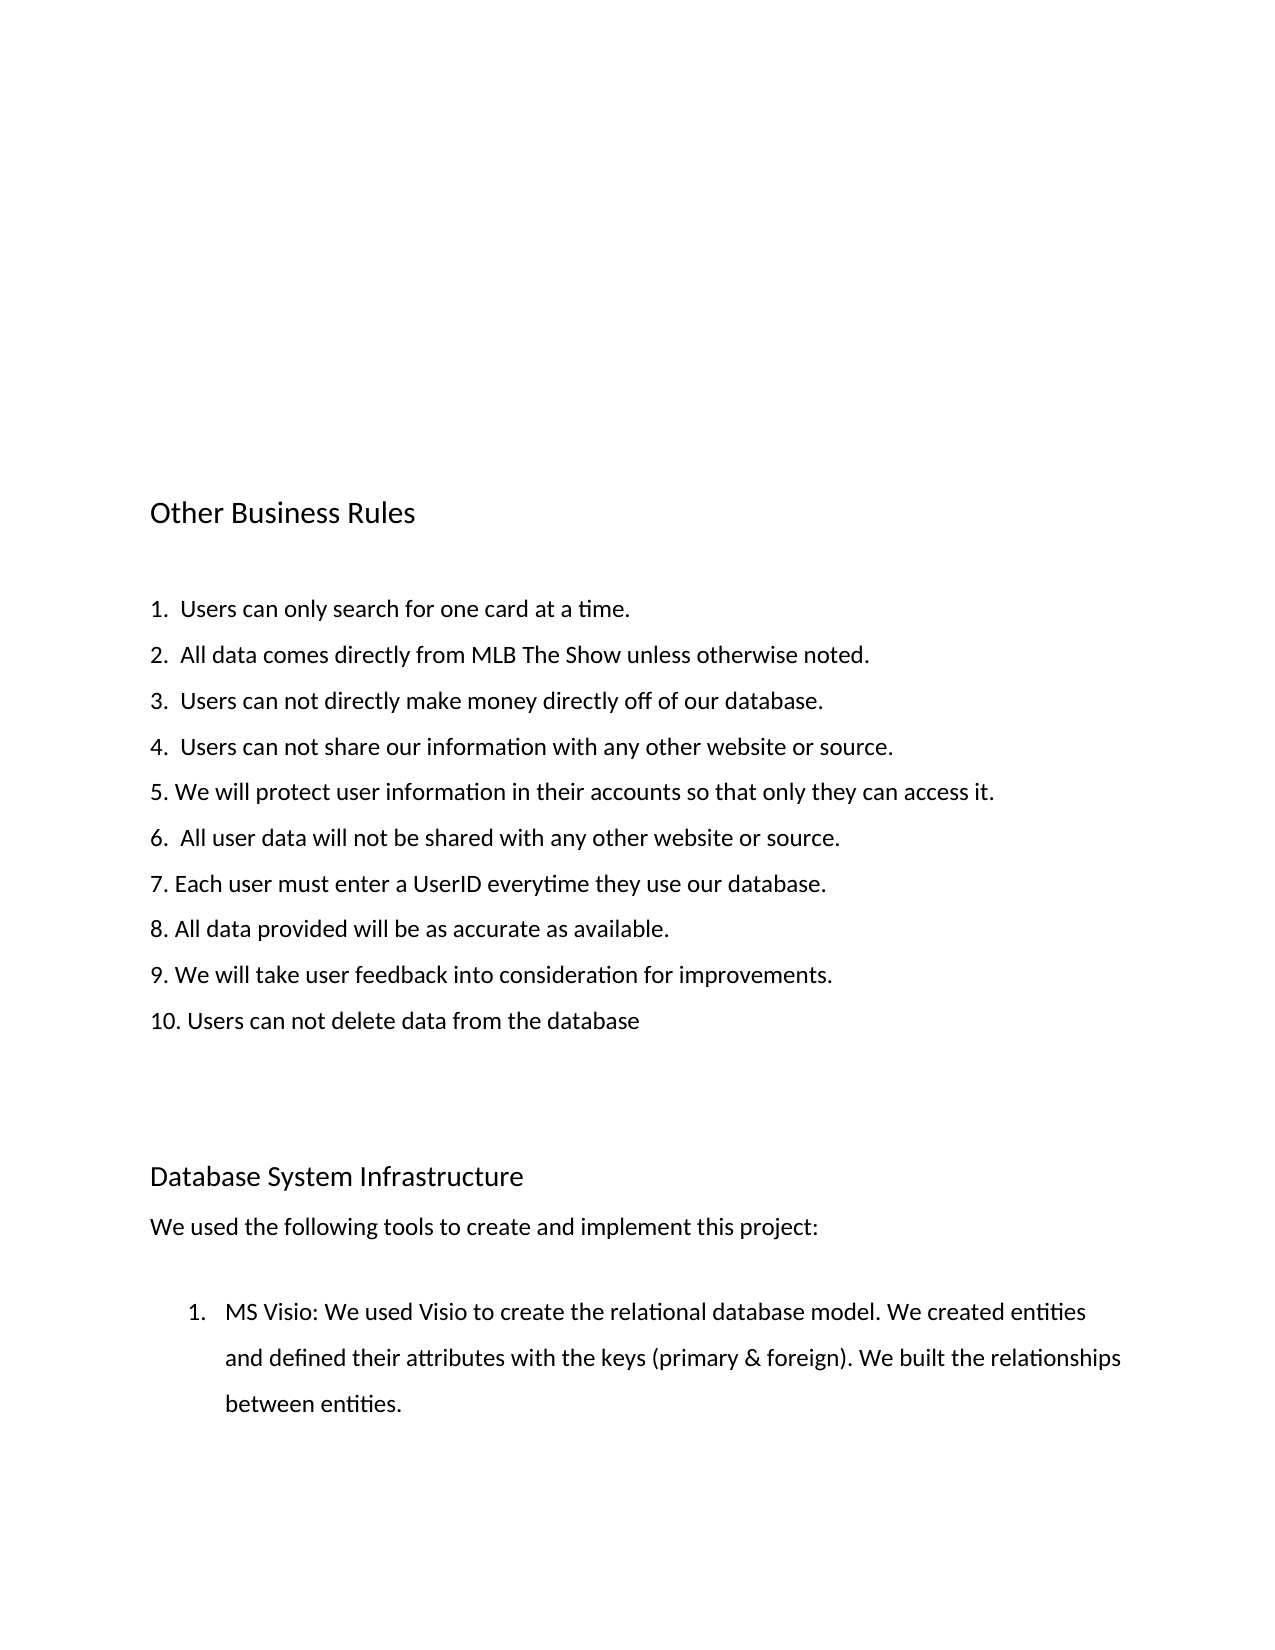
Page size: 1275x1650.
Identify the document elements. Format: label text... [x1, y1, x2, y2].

text We used the following tools to create and implement this project: [150, 1211, 1125, 1242]
text 7. Each user must enter a UserID everytime they use our database. [150, 868, 1125, 898]
text 3. Users can not directly make money directly off of our database. [150, 685, 1125, 715]
text Other Business Rules [150, 493, 1125, 531]
text 5. We will protect user information in their accounts so that only they can access it. [150, 776, 1125, 807]
text 4. Users can not share our information with any other website or source. [150, 731, 1125, 761]
text 8. All data provided will be as accurate as available. [150, 913, 1125, 944]
text 9. We will take user feedback into consideration for improvements. [150, 959, 1125, 990]
text Database System Infrastructure [150, 1158, 1125, 1193]
list MS Visio: We used Visio to create the relational database model. We created entities and defined their attributes with the keys (primary & foreign). We built the relationships between entities. [187, 1296, 1125, 1418]
text 2. All data comes directly from MLB The Show unless otherwise noted. [150, 639, 1125, 670]
text 6. All user data will not be shared with any other website or source. [150, 822, 1125, 853]
text 10. Users can not delete data from the database [150, 1005, 1125, 1036]
text 1. Users can only search for one card at a time. [150, 593, 1125, 624]
